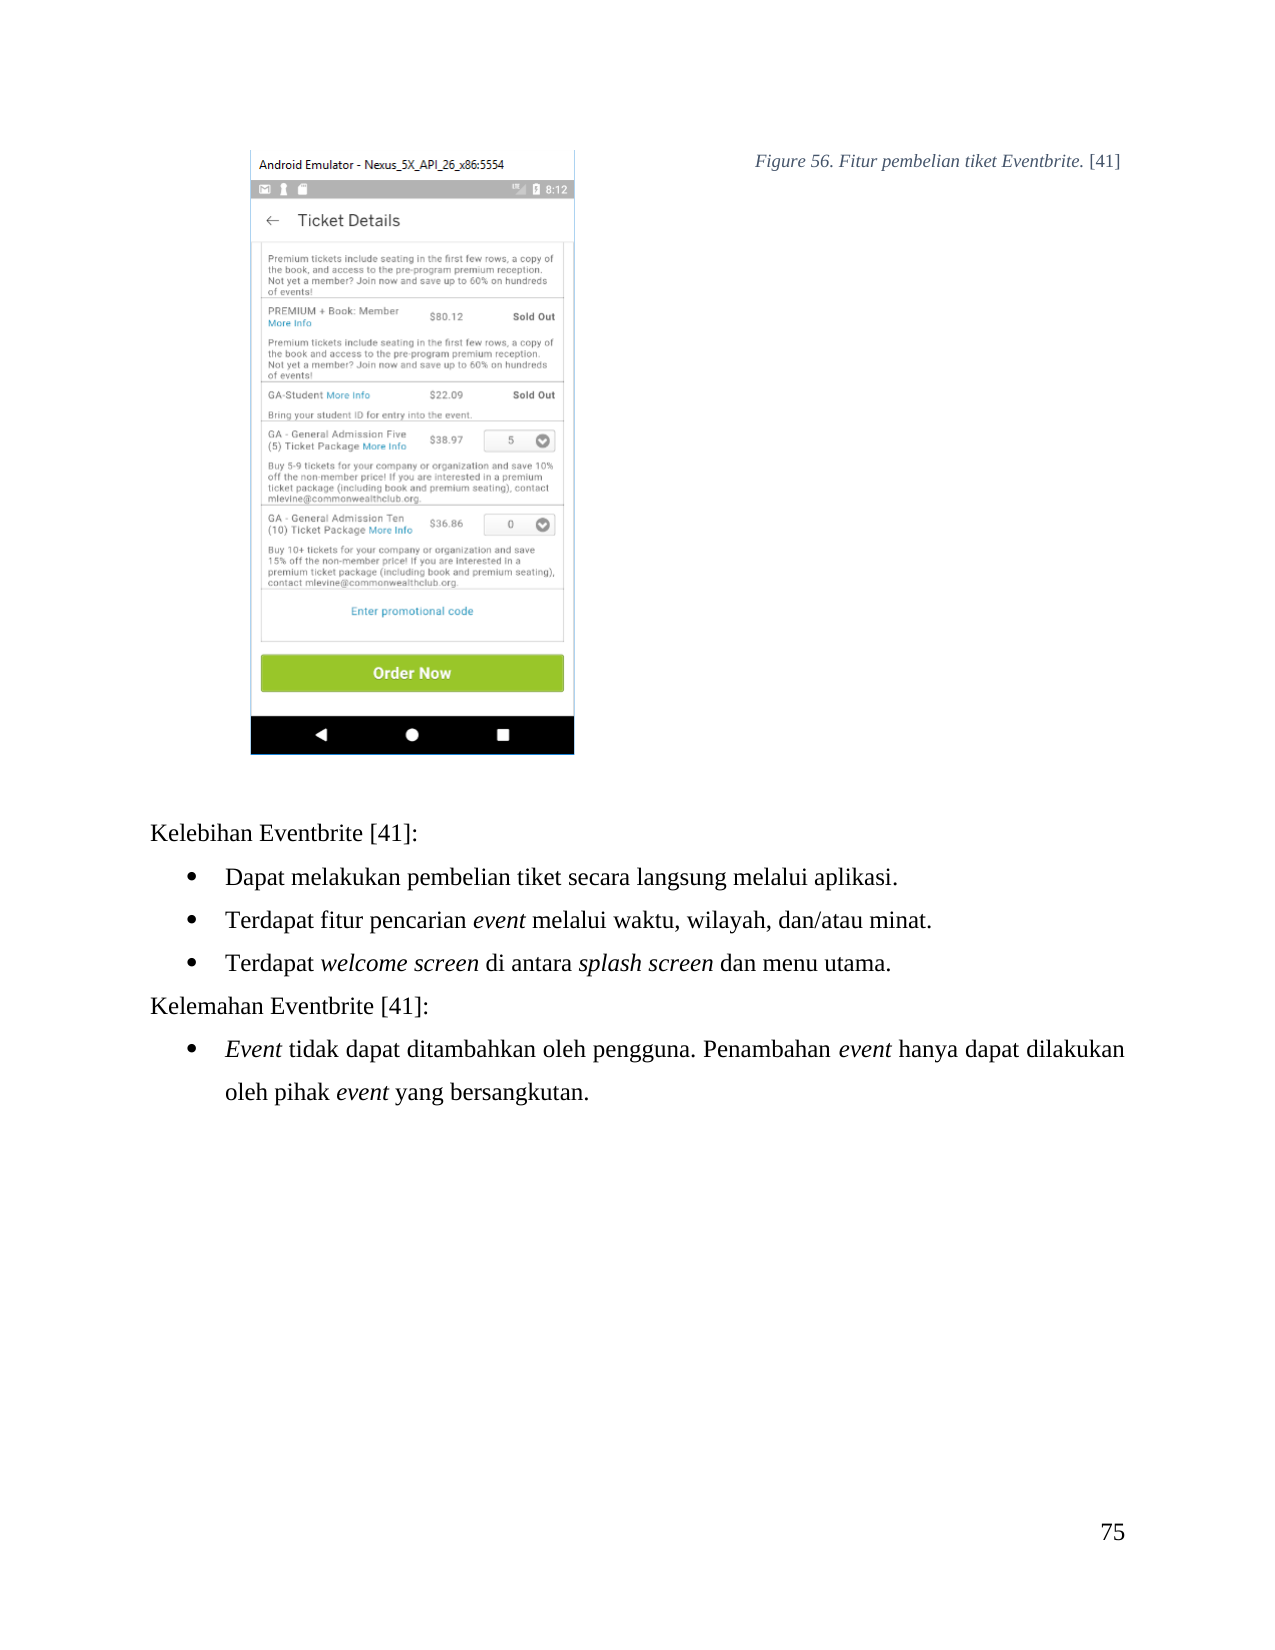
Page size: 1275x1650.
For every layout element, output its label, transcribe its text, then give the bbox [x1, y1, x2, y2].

list Terdapat welcome screen di antara splash screen dan menu utama. [187, 948, 1125, 977]
text Figure 56. Fitur pembelian tiket Eventbrite. [41] [675, 150, 1125, 172]
text Kelebihan Eventbrite [41]: [150, 818, 1125, 847]
list Dapat melakukan pembelian tiket secara langsung melalui aplikasi. [187, 862, 1125, 890]
picture [250, 150, 575, 755]
text Kelemahan Eventbrite [41]: [150, 991, 1125, 1020]
list Terdapat fitur pencarian event melalui waktu, wilayah, dan/atau minat. [187, 905, 1125, 933]
list Event tidak dapat ditambahkan oleh pengguna. Penambahan event hanya dapat dilakukan oleh pihak event yang bersangkutan. [187, 1034, 1125, 1106]
